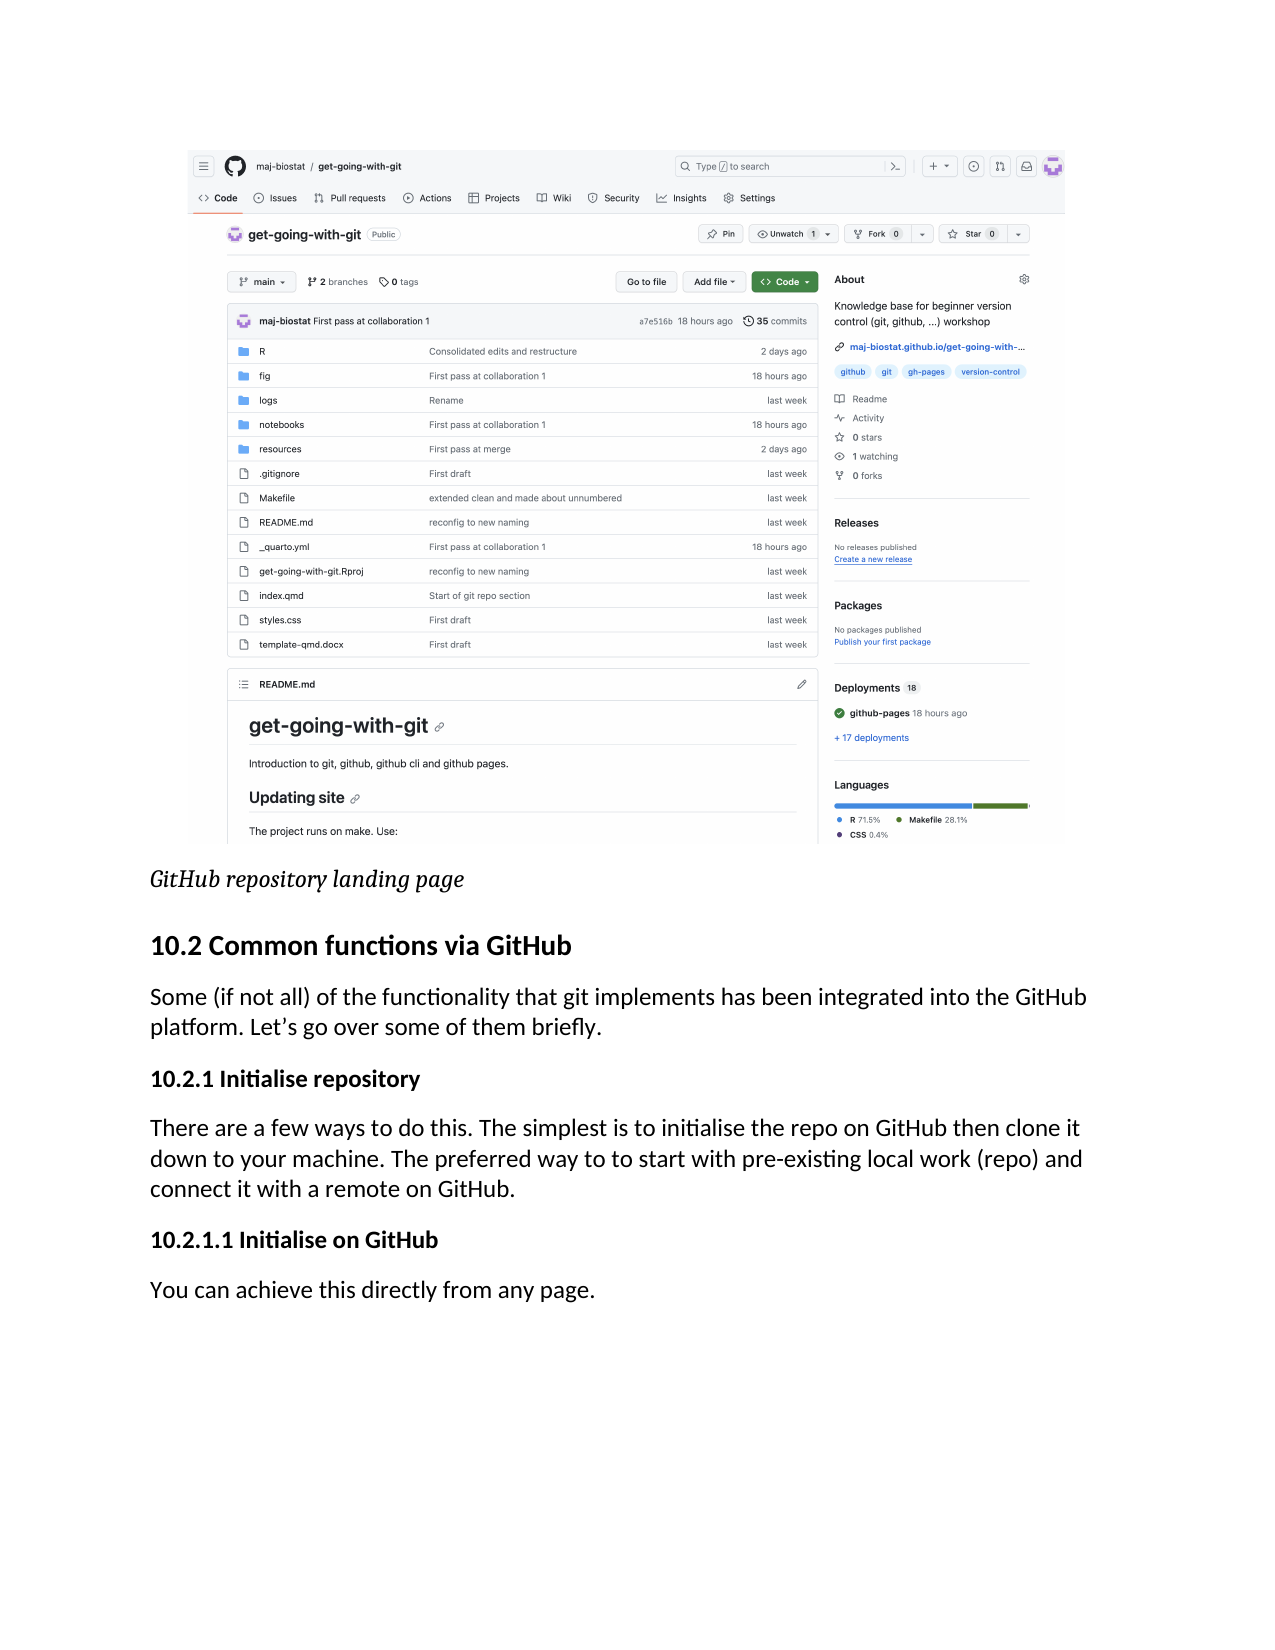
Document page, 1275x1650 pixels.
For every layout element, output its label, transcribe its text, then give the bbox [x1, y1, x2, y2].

table_header GitHub repository landing page [139, 150, 1114, 906]
subtitle 10.2 Common functions via GitHub [150, 927, 1125, 962]
subtitle 10.2.1 Initialise repository [150, 1063, 1125, 1093]
text There are a few ways to do this. The simplest is to initialise the repo on GitHub then clone it down to your machine. The preferred way to to start with pre-existing local work (repo) and connect it with a remote on GitHub. [150, 1112, 1125, 1204]
text You can achieve this directly from any page. [150, 1274, 1125, 1304]
picture [187, 150, 1065, 844]
text Some (if not all) of the functionality that git implements has been integrated into the GitHub platform. Let’s go over some of them briefly. [150, 981, 1125, 1042]
subtitle 10.2.1.1 Initialise on GitHub [150, 1224, 1125, 1255]
